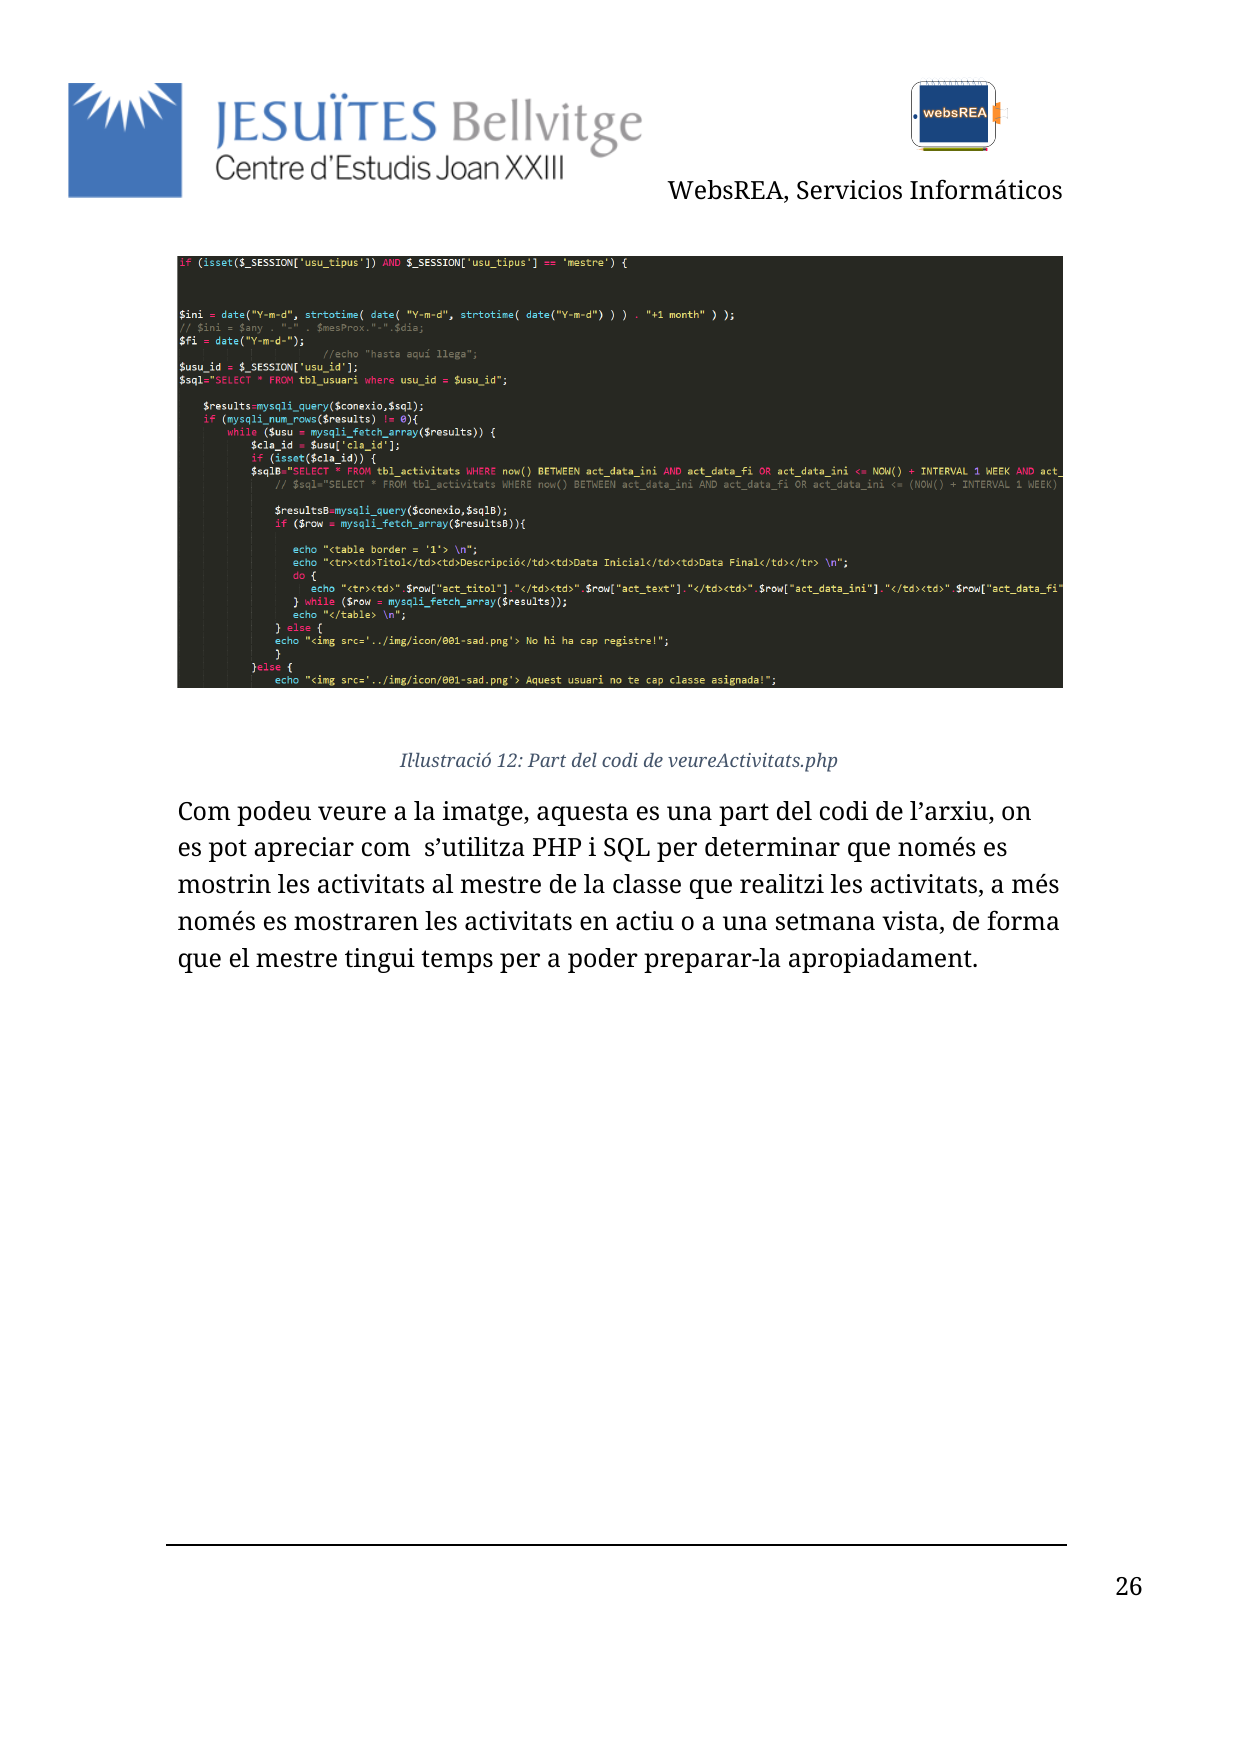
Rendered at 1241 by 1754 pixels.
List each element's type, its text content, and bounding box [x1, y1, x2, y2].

text Il·lustració 12: Part del codi de veureActivitats.php [177, 747, 1063, 772]
picture [177, 256, 1063, 688]
picture [68, 83, 670, 198]
text Com podeu veure a la imatge, aquesta es una part del codi de l’arxiu, on es pot apreciar com s’utilitza PHP i SQL per determinar que només es mostrin les activitats al mestre de la classe que realitzi les activitats, a més només es mostraren les activitats en actiu o a una setmana vista, de forma que el mestre tingui temps per a poder preparar-la apropiadament. [177, 793, 1063, 974]
picture [898, 73, 1014, 157]
